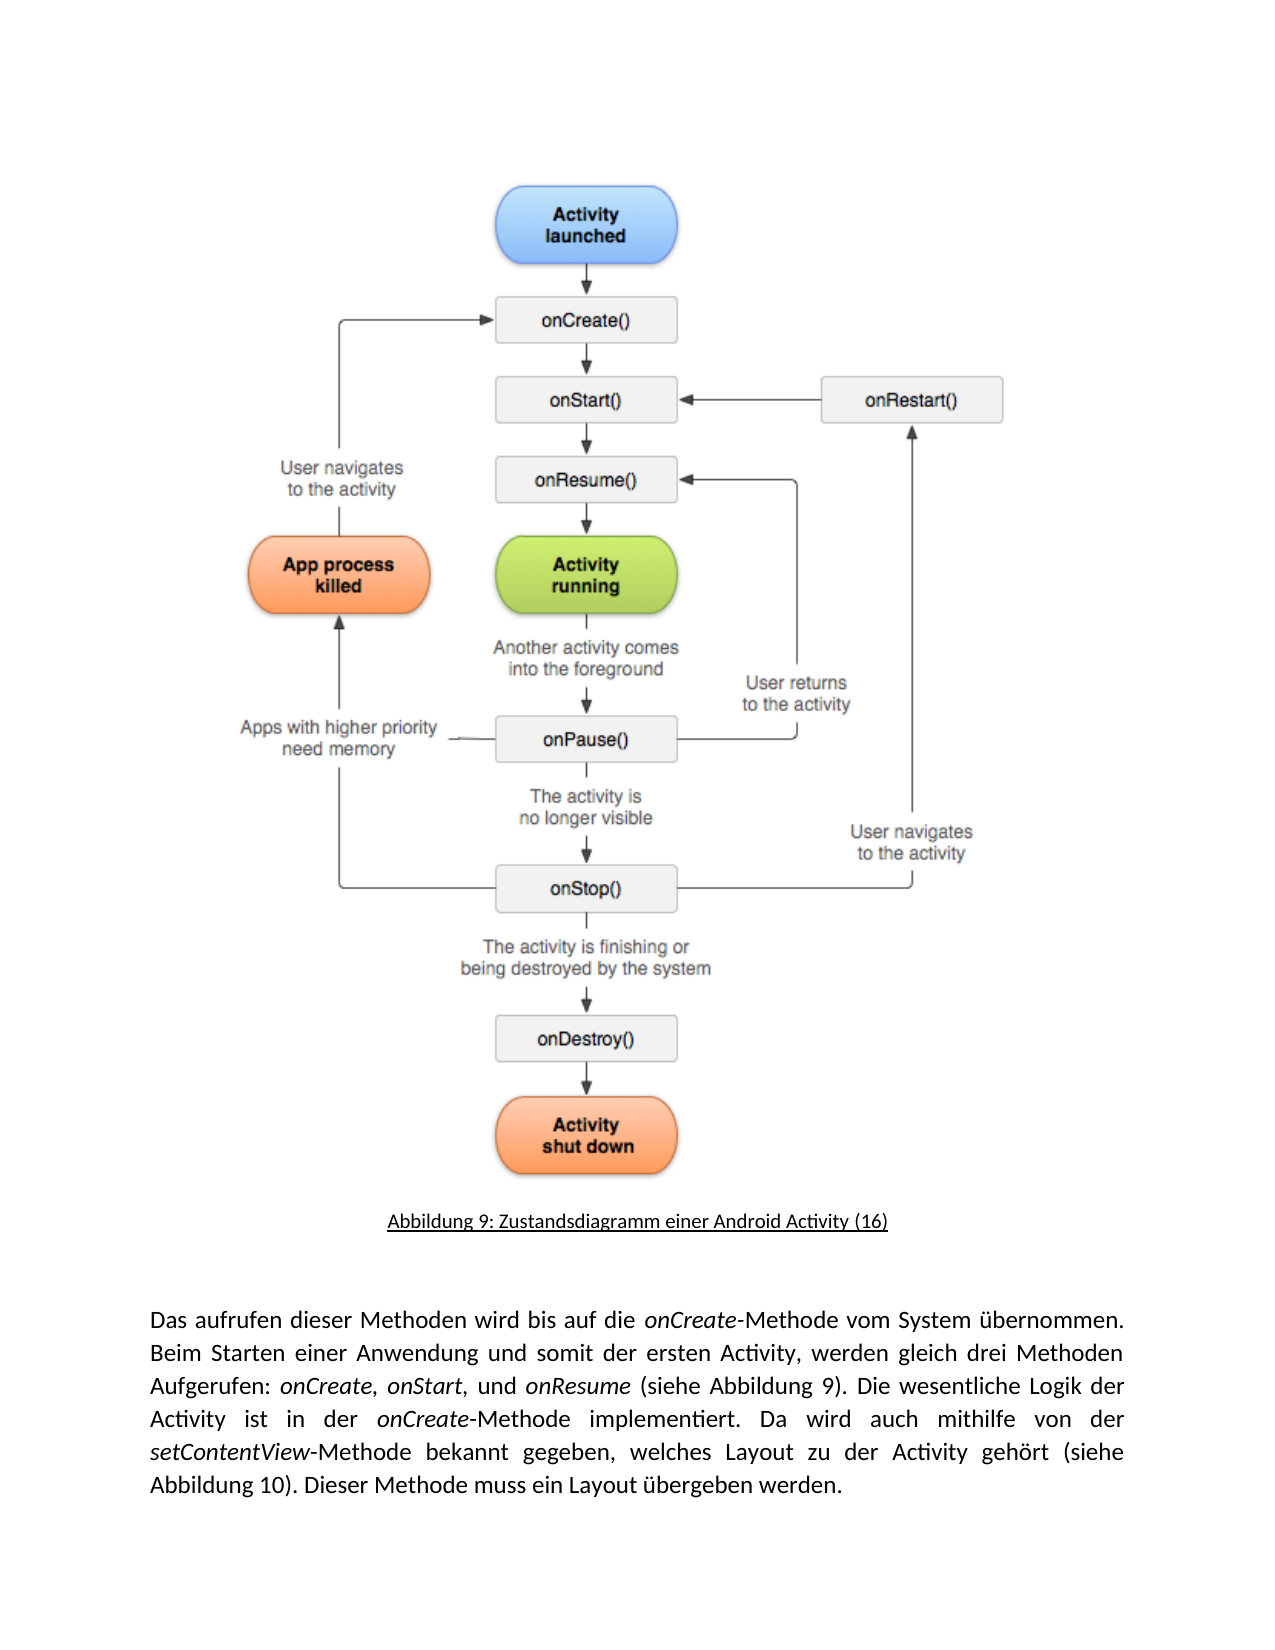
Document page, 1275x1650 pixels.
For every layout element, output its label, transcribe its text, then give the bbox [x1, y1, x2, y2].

text Abbildung 9: Zustandsdiagramm einer Android Activity [150, 1209, 1125, 1234]
text Das aufrufen dieser Methoden wird bis auf die onCreate-Methode vom System übernommen. Beim Starten einer Anwendung und somit der ersten Activity, werden gleich drei Methoden Aufgerufen: onCreate, onStart, und onResume (siehe Abbildung 9). Die wesentliche Logik der Activity ist in der onCreate-Methode implementiert. Da wird auch mithilfe von der setContentView-Methode bekannt gegeben, welches Layout zu der Activity gehört (siehe Abbildung 10). Dieser Methode muss ein Layout übergeben werden. [150, 1304, 1125, 1499]
picture [206, 150, 1070, 1190]
